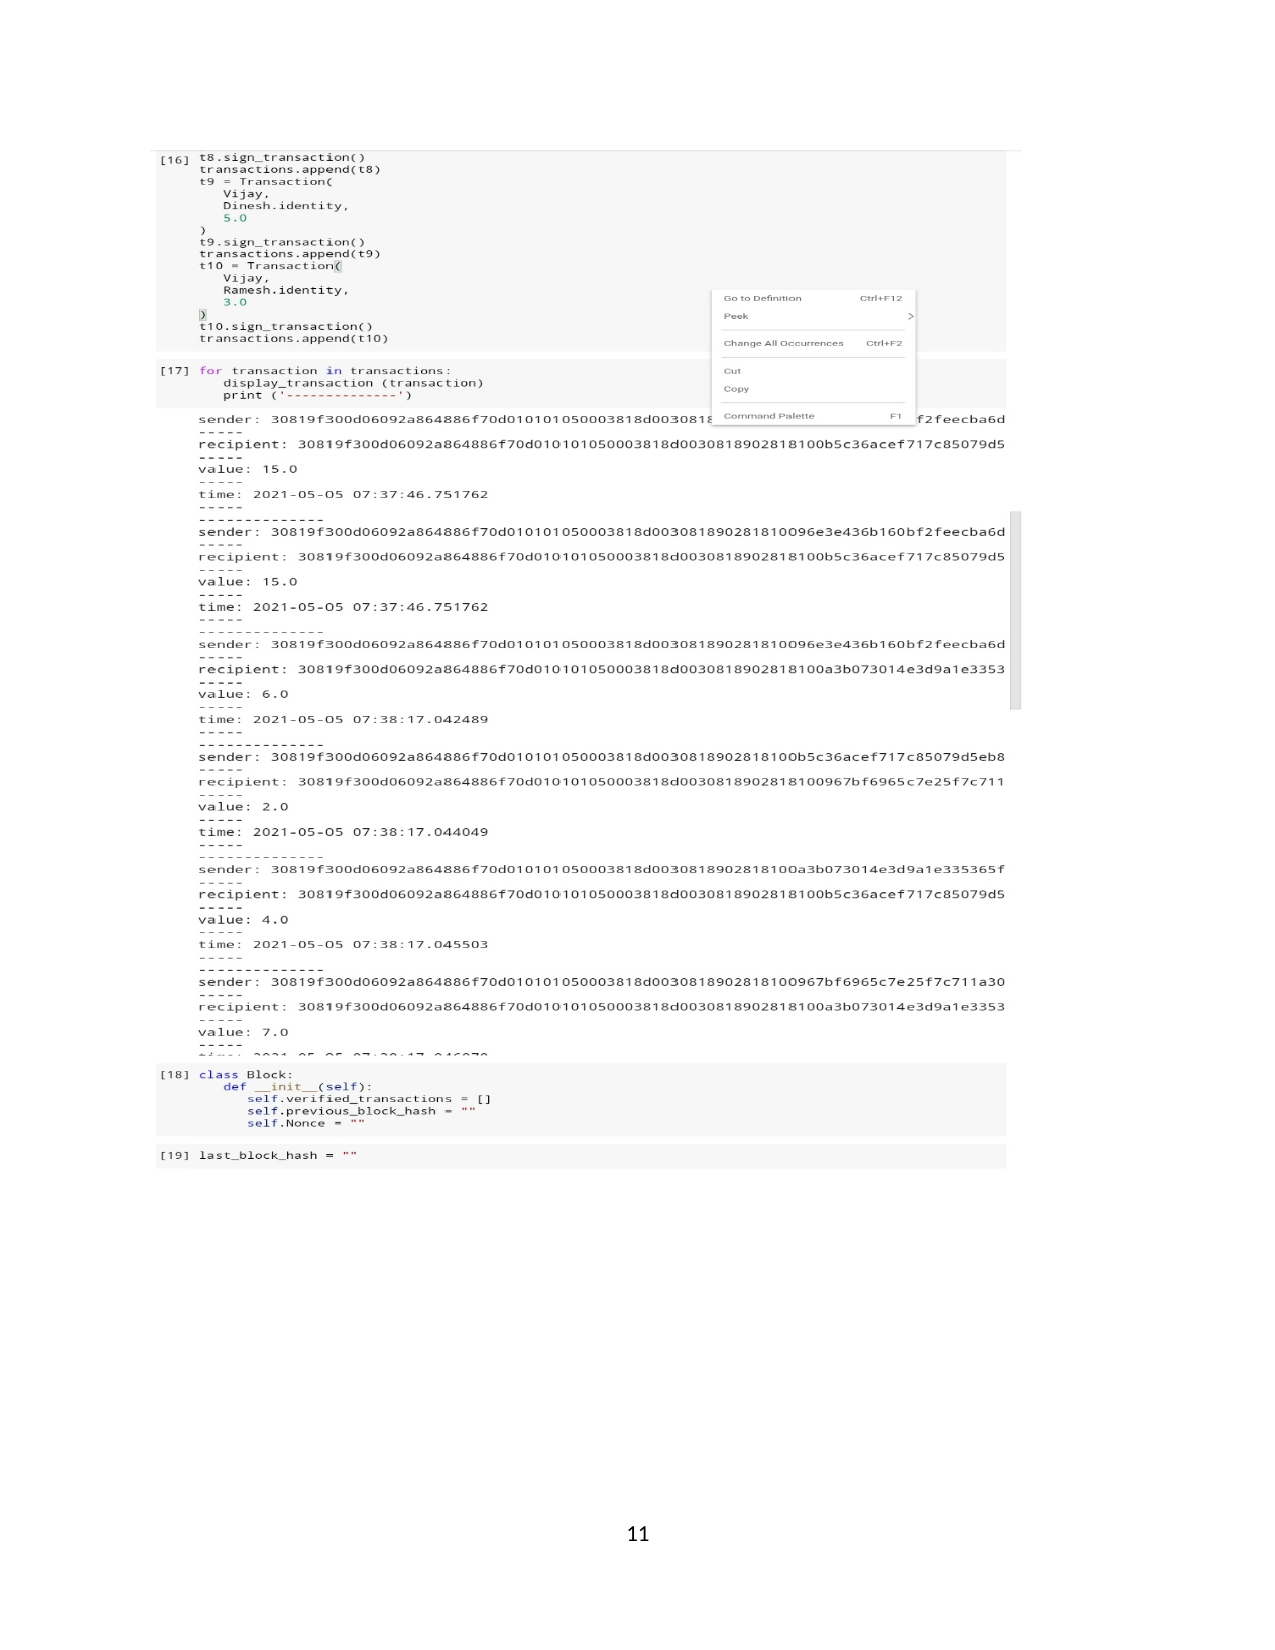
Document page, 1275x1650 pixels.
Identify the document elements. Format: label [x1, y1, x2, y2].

picture [150, 150, 1022, 1171]
